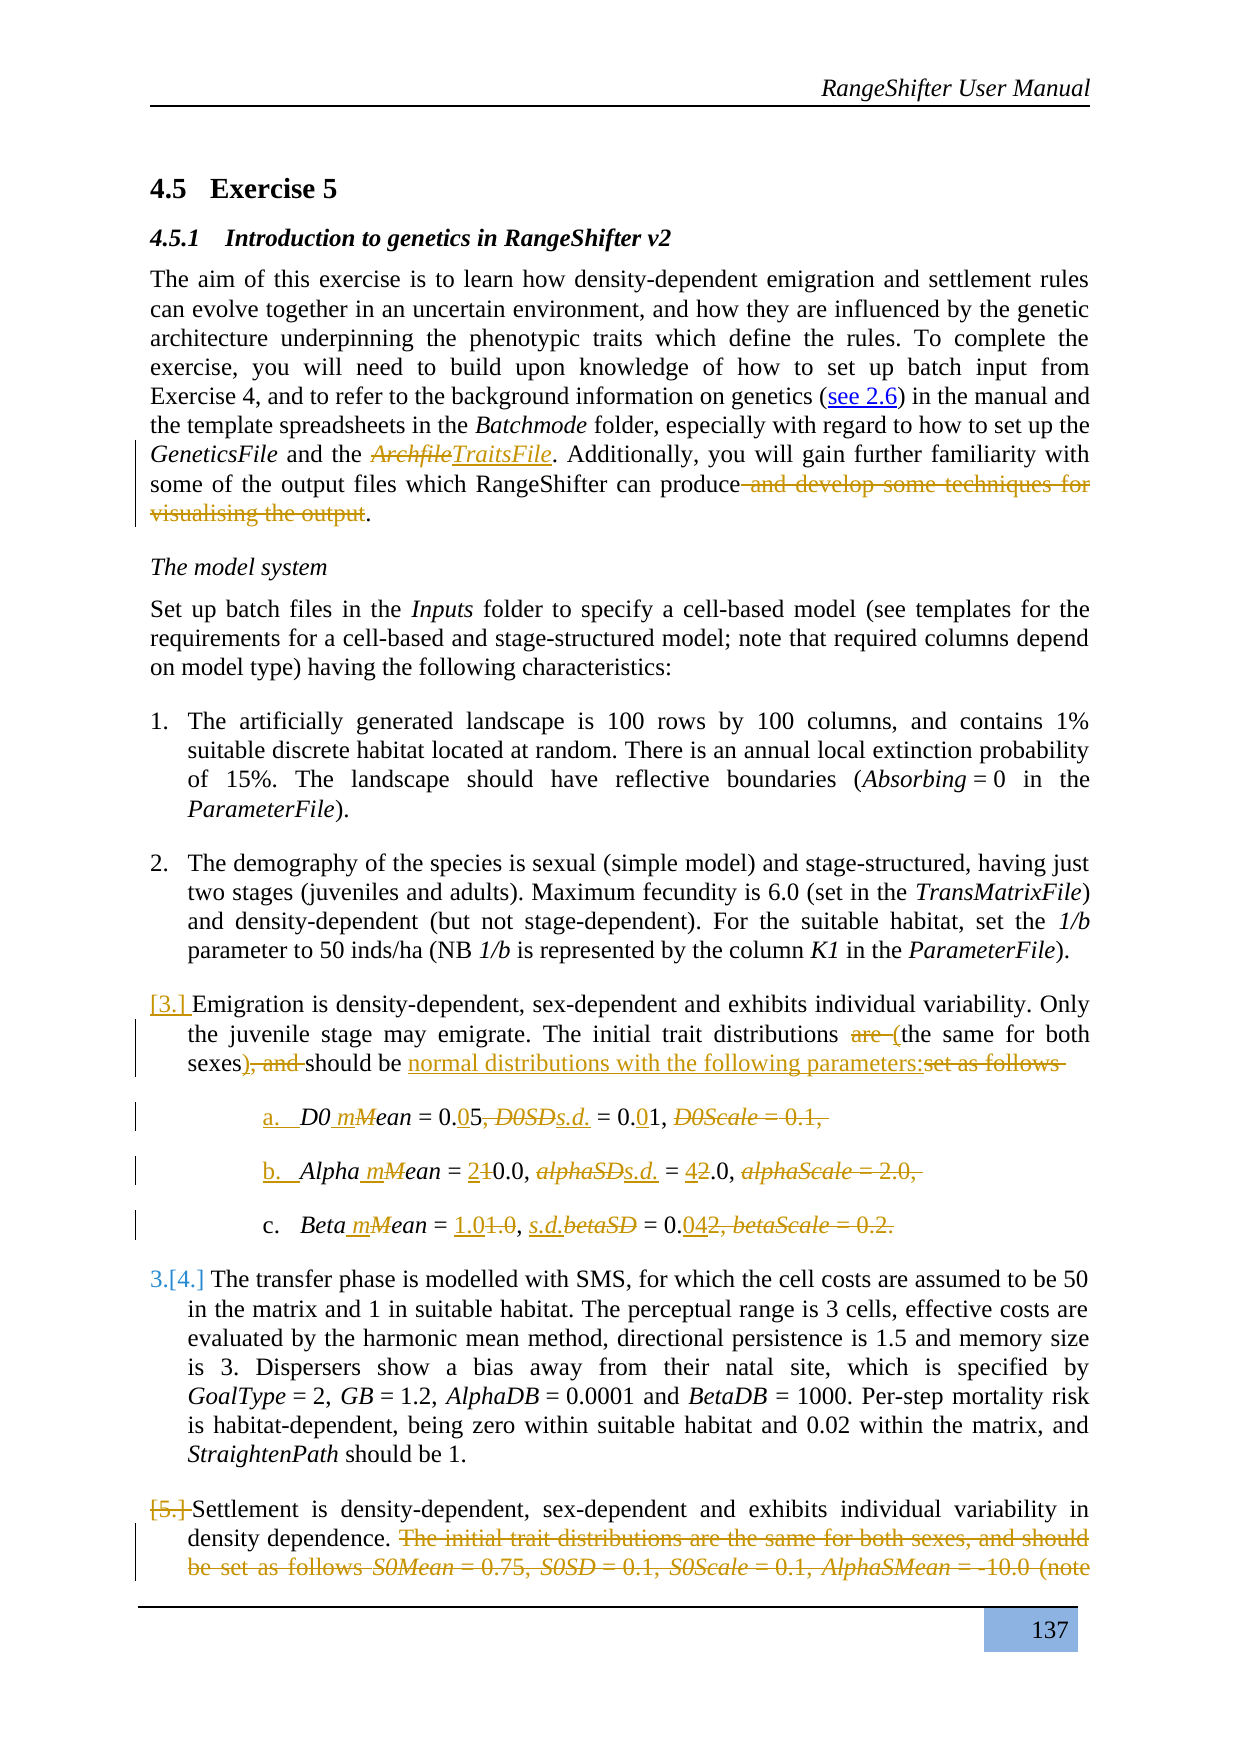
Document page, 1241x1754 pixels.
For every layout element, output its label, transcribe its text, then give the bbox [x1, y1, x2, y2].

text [150, 1494, 1090, 1581]
list D0ean = 0.5 = 0.1, [262, 1102, 1090, 1131]
subtitle The model system [150, 552, 1090, 581]
text The transfer phase is modelled with SMS, for which the cell costs are assumed to be 50 in the matrix and 1 in suitable habitat. The perceptual range is 3 cells, effective costs are evaluated by the harmonic mean method, directional persistence is 1.5 and memory size is 3. Dispersers show a bias away from their natal site, which is specified by GoalType = 2, GB = 1.2, AlphaDB = 0.0001 and BetaDB = 1000. Per-step mortality risk is habitat-dependent, being zero within suitable habitat and 0.02 within the matrix, and StraightenPath should be 1. [150, 1264, 1090, 1469]
text The aim of this exercise is to learn how density-dependent emigration and settlement rules can evolve together in an uncertain environment, and how they are influenced by the genetic architecture underpinning the phenotypic traits which define the rules. To complete the exercise, you will need to build upon knowledge of how to set up batch input from Exercise 4, and to refer to the background information on genetics (see 2.6) in the manual and the template spreadsheets in the Batchmode folder, especially with regard to how to set up the GeneticsFile and the . Additionally, you will gain further familiarity with some of the output files which RangeShifter can produce. [150, 264, 1090, 527]
subtitle Exercise 5 [150, 175, 1090, 204]
text Set up batch files in the Inputs folder to specify a cell-based model (see templates for the requirements for a cell-based and stage-structured model; note that required columns depend on model type) having the following characteristics: [150, 594, 1090, 681]
text Emigration is density-dependent, sex-dependent and exhibits individual variability. Only the juvenile stage may emigrate. The initial trait distributions the same for both sexesshould be [150, 989, 1090, 1077]
list Betaean = , = 0. [262, 1210, 1090, 1239]
subtitle Introduction to genetics in RangeShifter v2 [150, 223, 1090, 252]
text The demography of the species is sexual (simple model) and stage-structured, having just two stages (juveniles and adults). Maximum fecundity is 6.0 (set in the TransMatrixFile) and density-dependent (but not stage-dependent). For the suitable habitat, set the 1/b parameter to 50 inds/ha (NB 1/b is represented by the column K1 in the ParameterFile). [150, 848, 1090, 964]
text The artificially generated landscape is 100 rows by 100 columns, and contains 1% suitable discrete habitat located at random. There is an annual local extinction probability of 15%. The landscape should have reflective boundaries (Absorbing = 0 in the ParameterFile). [150, 706, 1090, 823]
list Alphaean = 0.0, = .0, [262, 1156, 1090, 1185]
